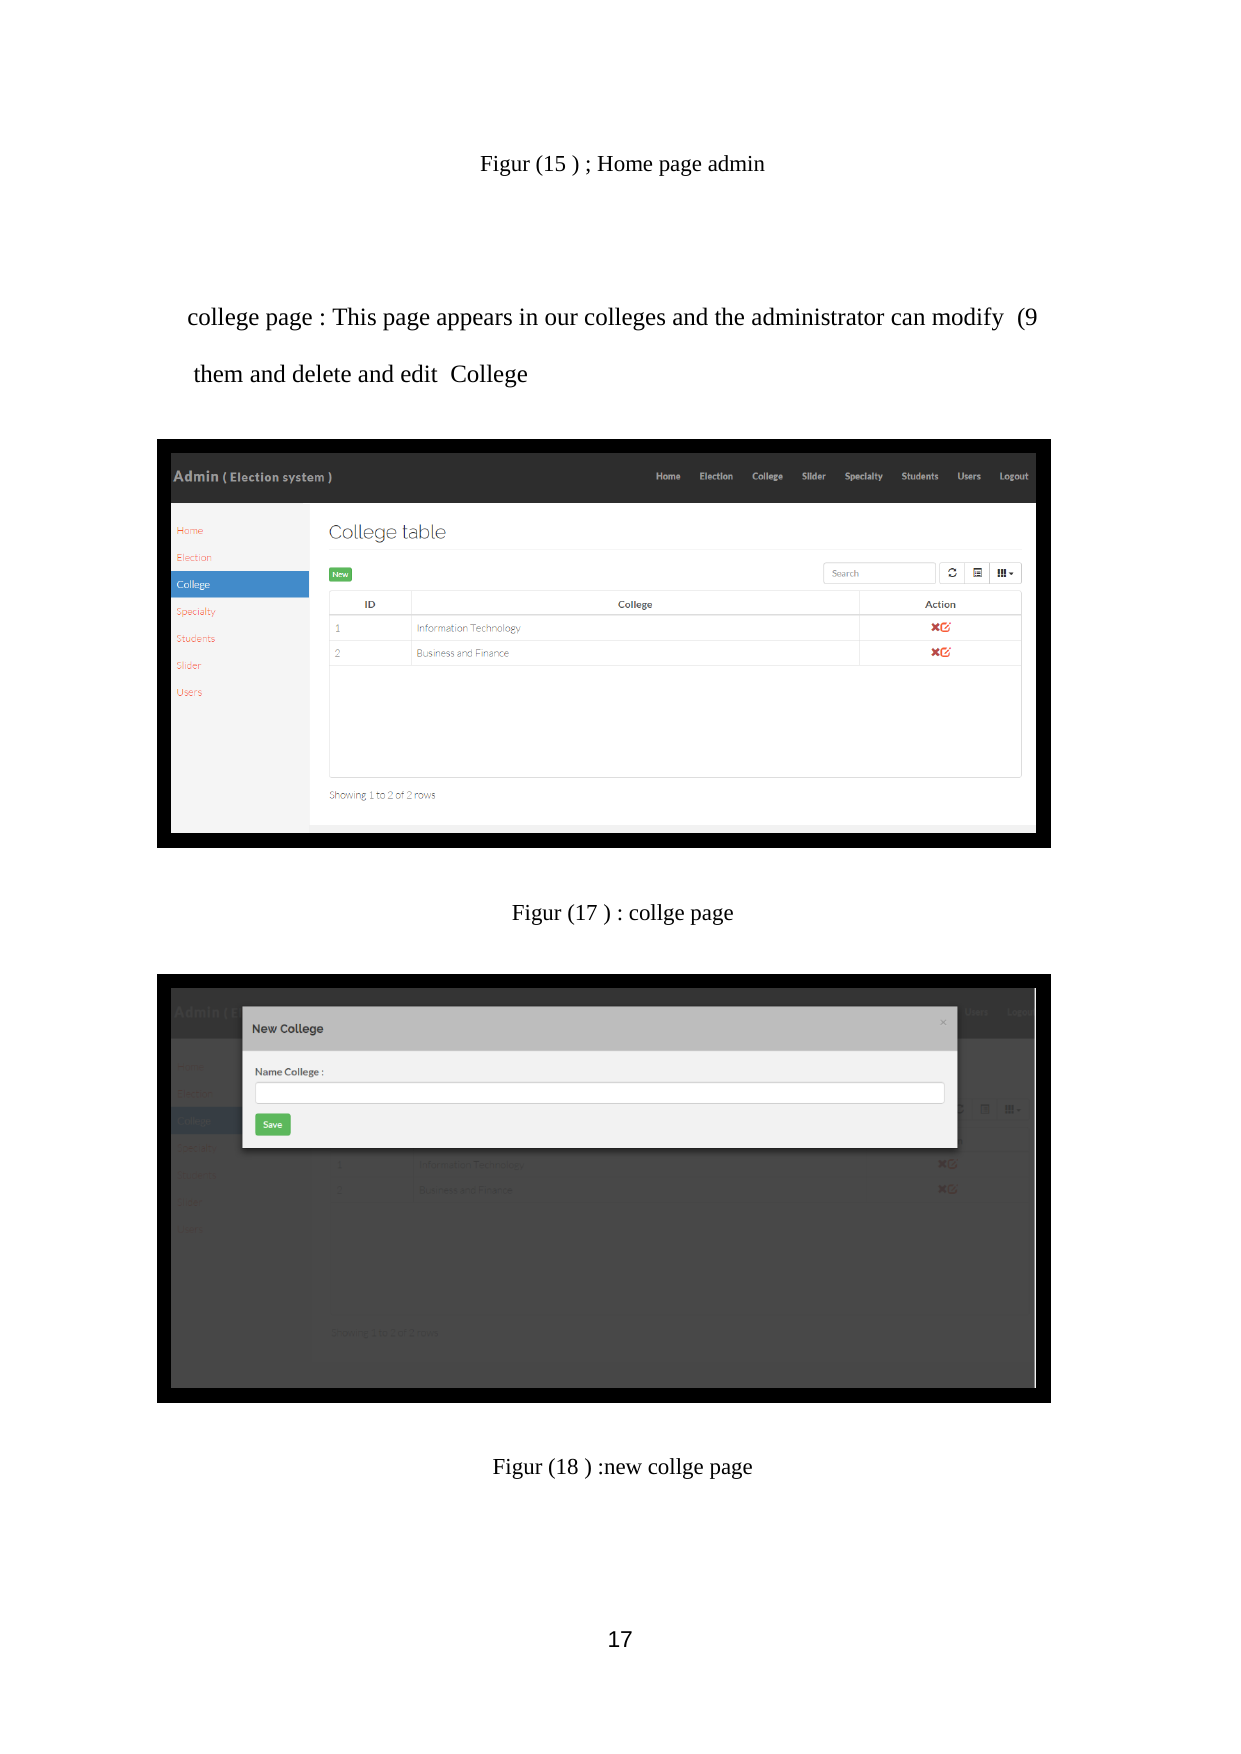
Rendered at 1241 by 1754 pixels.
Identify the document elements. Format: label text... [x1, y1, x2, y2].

picture [171, 453, 1036, 833]
text 9) college page : This page appears in our colleges and the administrator can modify them and delete and edit College [187, 302, 1053, 388]
picture [171, 988, 1036, 1388]
text Figur (18 ) :new collge page [187, 1453, 1053, 1479]
text Figur (15 ) ; Home page admin [187, 150, 1053, 176]
text Figur (17 ) : collge page [187, 899, 1053, 926]
